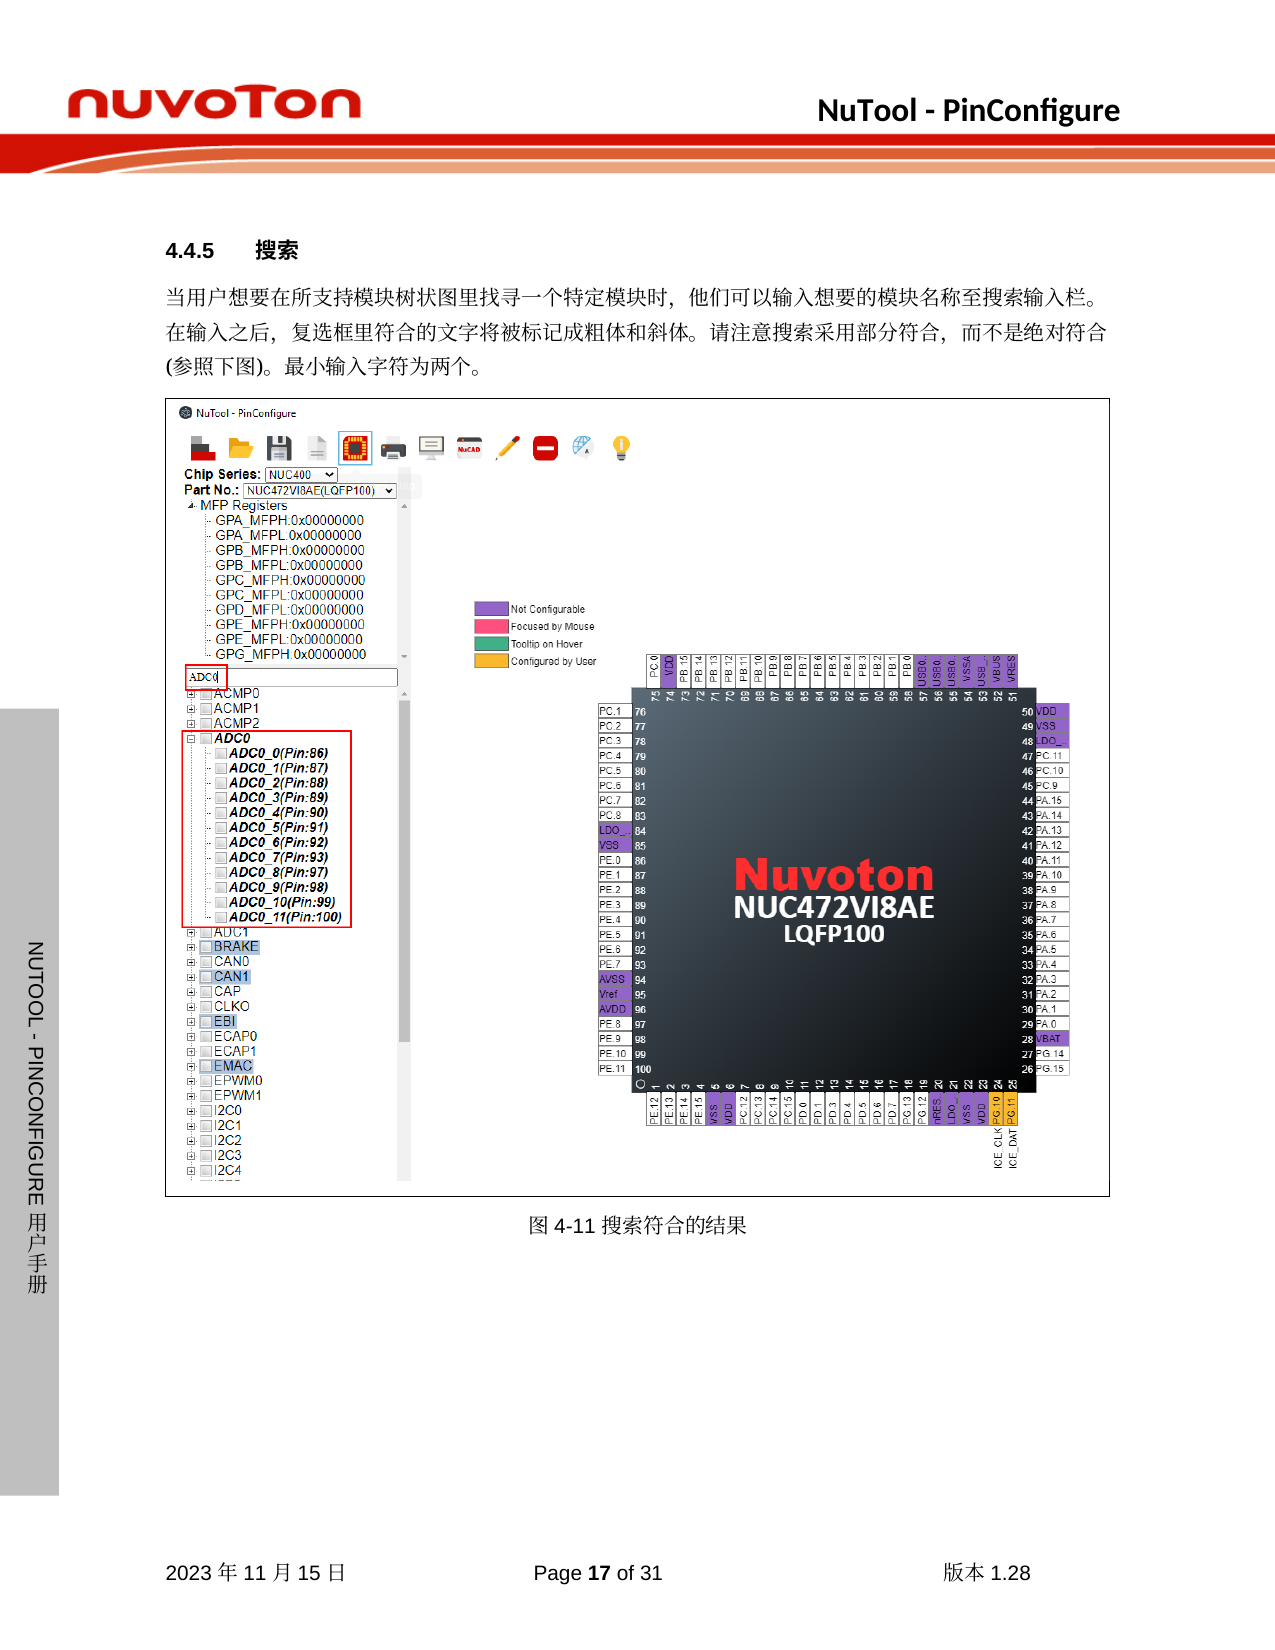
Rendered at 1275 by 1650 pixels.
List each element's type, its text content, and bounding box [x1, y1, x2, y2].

picture [177, 403, 1110, 1181]
picture [0, 59, 1275, 201]
text 当用户想要在所支持模块树状图里找寻一个特定模块时，他们可以输入想要的模块名称至搜索输入栏。在输入之后，复选框里符合的文字将被标记成粗体和斜体。请注意搜索采用部分符合，而不是绝对符合(参照下图)。最小输入字符为两个。 [165, 282, 1109, 381]
table_header [166, 399, 1109, 1196]
subtitle 搜索 [165, 235, 1109, 265]
